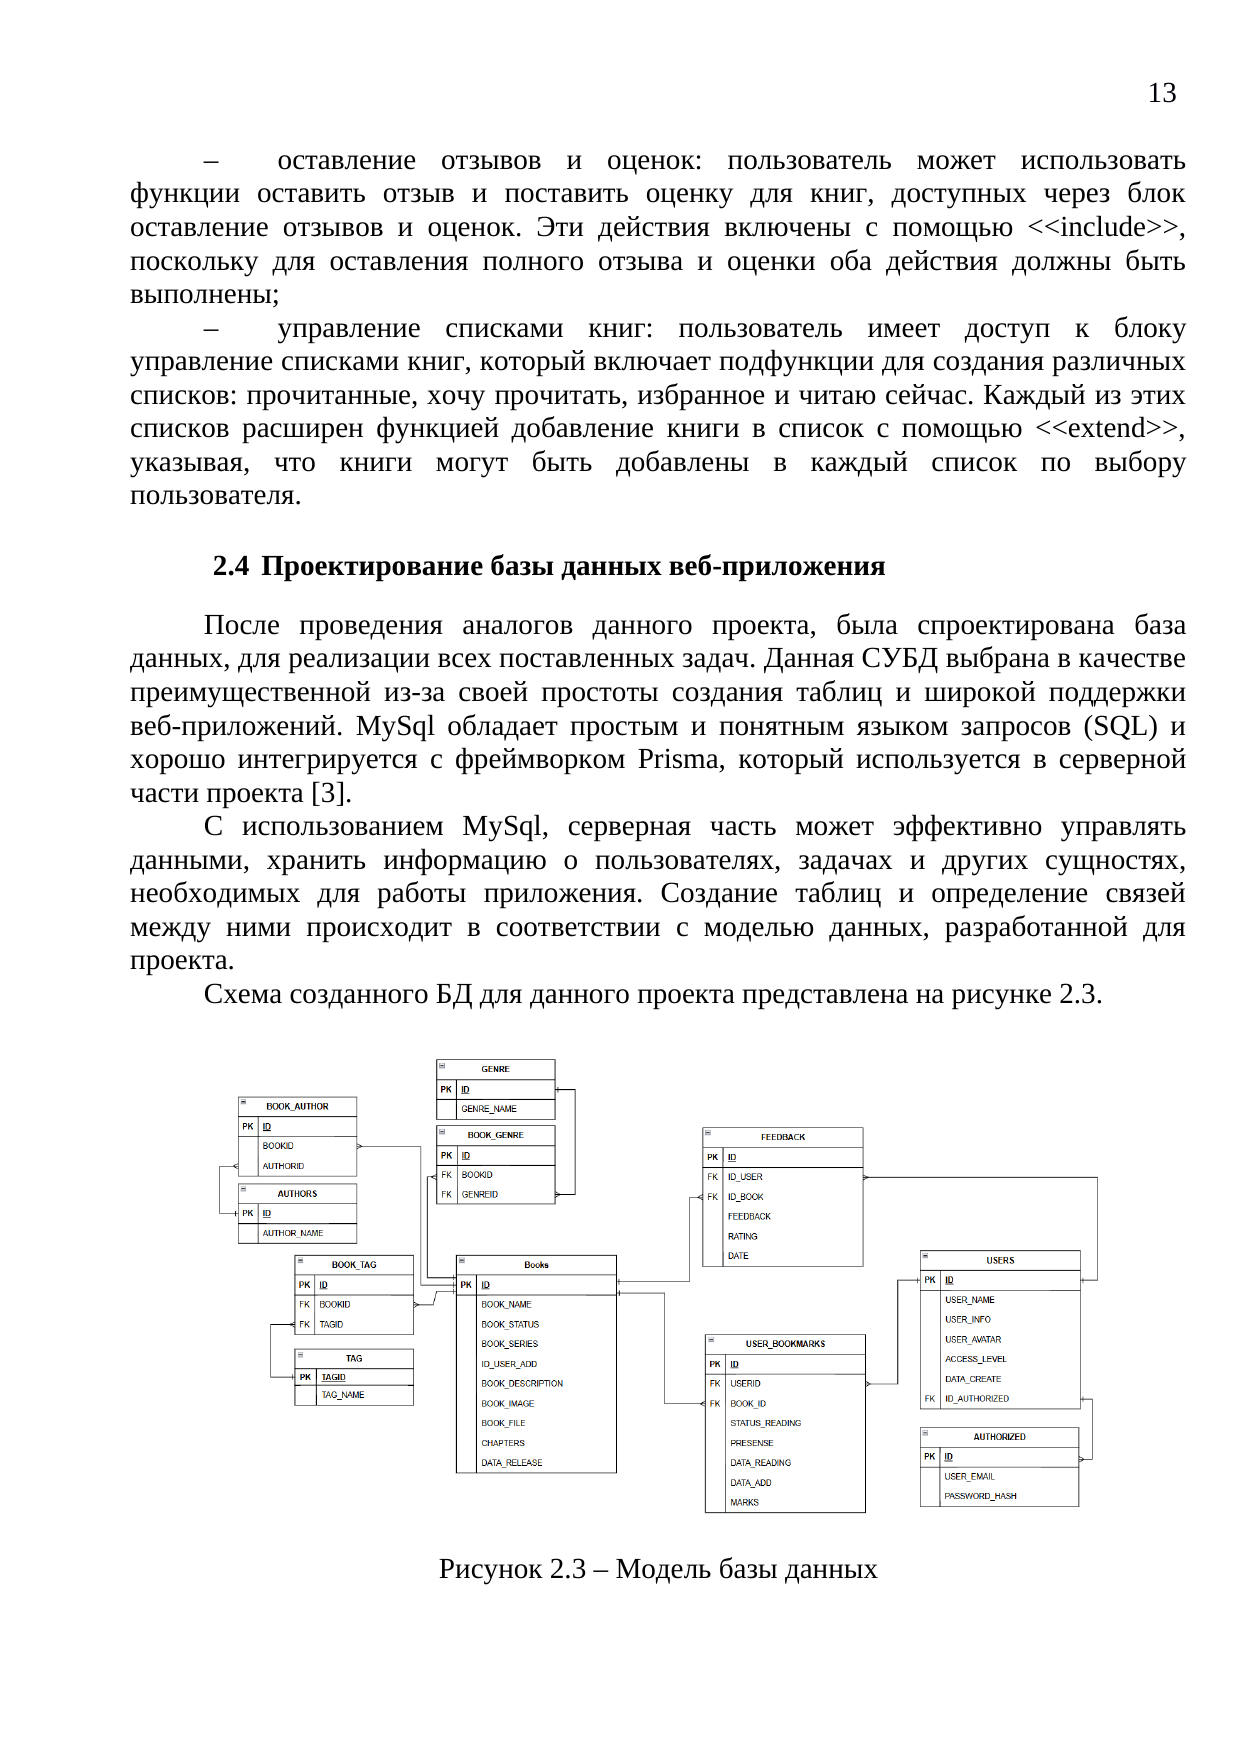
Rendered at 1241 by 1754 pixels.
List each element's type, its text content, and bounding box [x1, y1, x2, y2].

list управление списками книг: пользователь имеет доступ к блоку управление списками книг, который включает подфункции для создания различных списков: прочитанные, хочу прочитать, избранное и читаю сейчас. Каждый из этих списков расширен функцией добавление книги в список с помощью <<extend>>, указывая, что книги могут быть добавлены в каждый список по выбору пользователя. [130, 310, 1187, 511]
text Рисунок 2.3 – Модель базы данных [130, 1551, 1187, 1585]
text С использованием MySql, серверная часть может эффективно управлять данными, хранить информацию о пользователях, задачах и других сущностях, необходимых для работы приложения. Создание таблиц и определение связей между ними происходит в соответствии с моделью данных, разработанной для проекта. [130, 808, 1187, 976]
picture [208, 1038, 1109, 1527]
list оставление отзывов и оценок: пользователь может использовать функции оставить отзыв и поставить оценку для книг, доступных через блок оставление отзывов и оценок. Эти действия включены с помощью <<include>>, поскольку для оставления полного отзыва и оценки оба действия должны быть выполнены; [130, 142, 1187, 310]
subtitle Проектирование базы данных веб-приложения [213, 548, 1187, 582]
text После проведения аналогов данного проекта, была спроектирована база данных, для реализации всех поставленных задач. Данная СУБД выбрана в качестве преимущественной из-за своей простоты создания таблиц и широкой поддержки веб-приложений. MySql обладает простым и понятным языком запросов (SQL) и хорошо интегрируется с фреймворком Prisma, который используется в серверной части проекта [3]. [130, 607, 1187, 808]
text Схема созданного БД для данного проекта представлена на рисунке 2.3. [130, 976, 1187, 1009]
